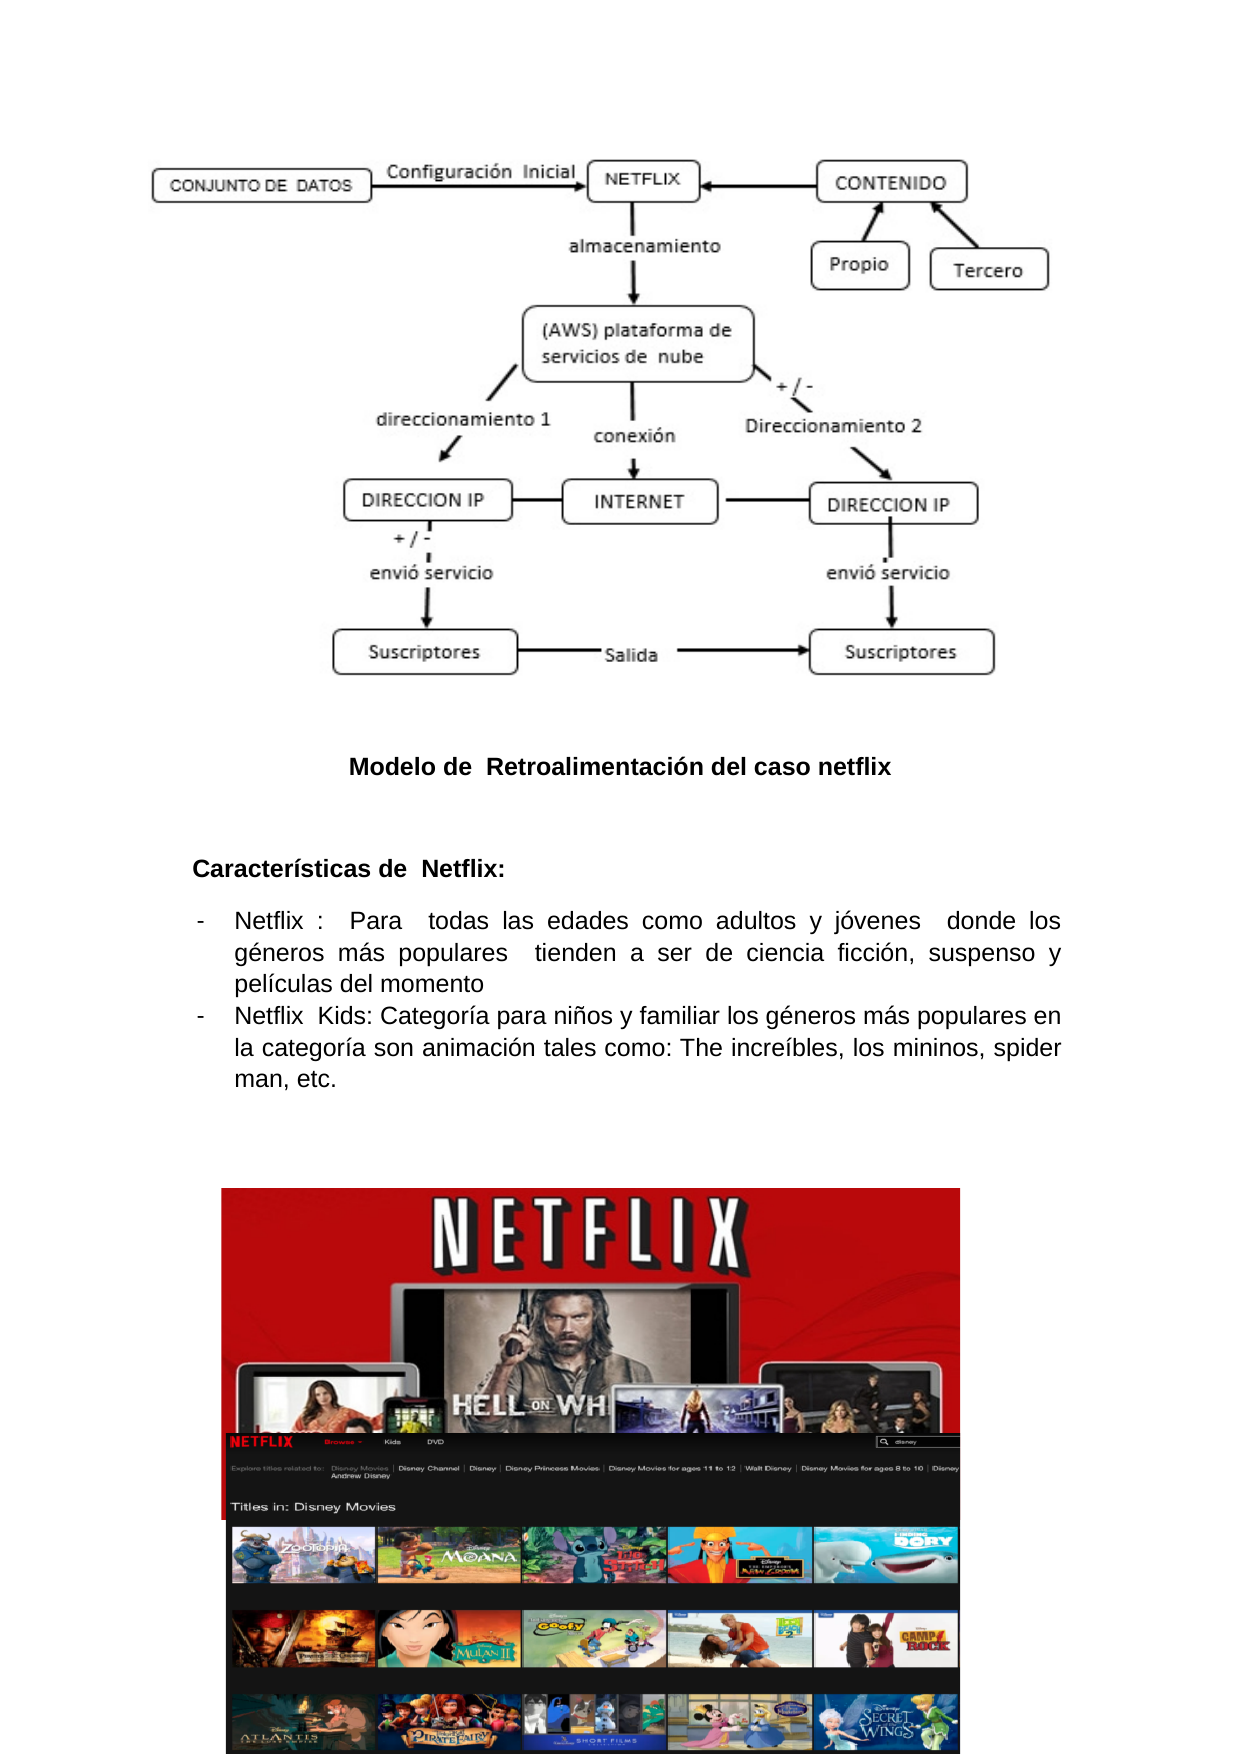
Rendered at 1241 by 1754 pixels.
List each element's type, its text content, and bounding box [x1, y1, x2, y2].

list Netflix : Para todas las edades como adultos y jóvenes donde los géneros más populares tienden a ser de ciencia ficción, suspenso y películas del momento [197, 905, 1063, 997]
picture [147, 147, 1053, 695]
text Modelo de Retroalimentación del caso netflix [177, 751, 1063, 780]
list Netflix Kids: Categoría para niños y familiar los géneros más populares en la categoría son animación tales como: The increíbles, los mininos, spider man, etc. [197, 1000, 1063, 1092]
text Características de Netflix: [192, 854, 1063, 882]
picture [221, 1188, 961, 1754]
